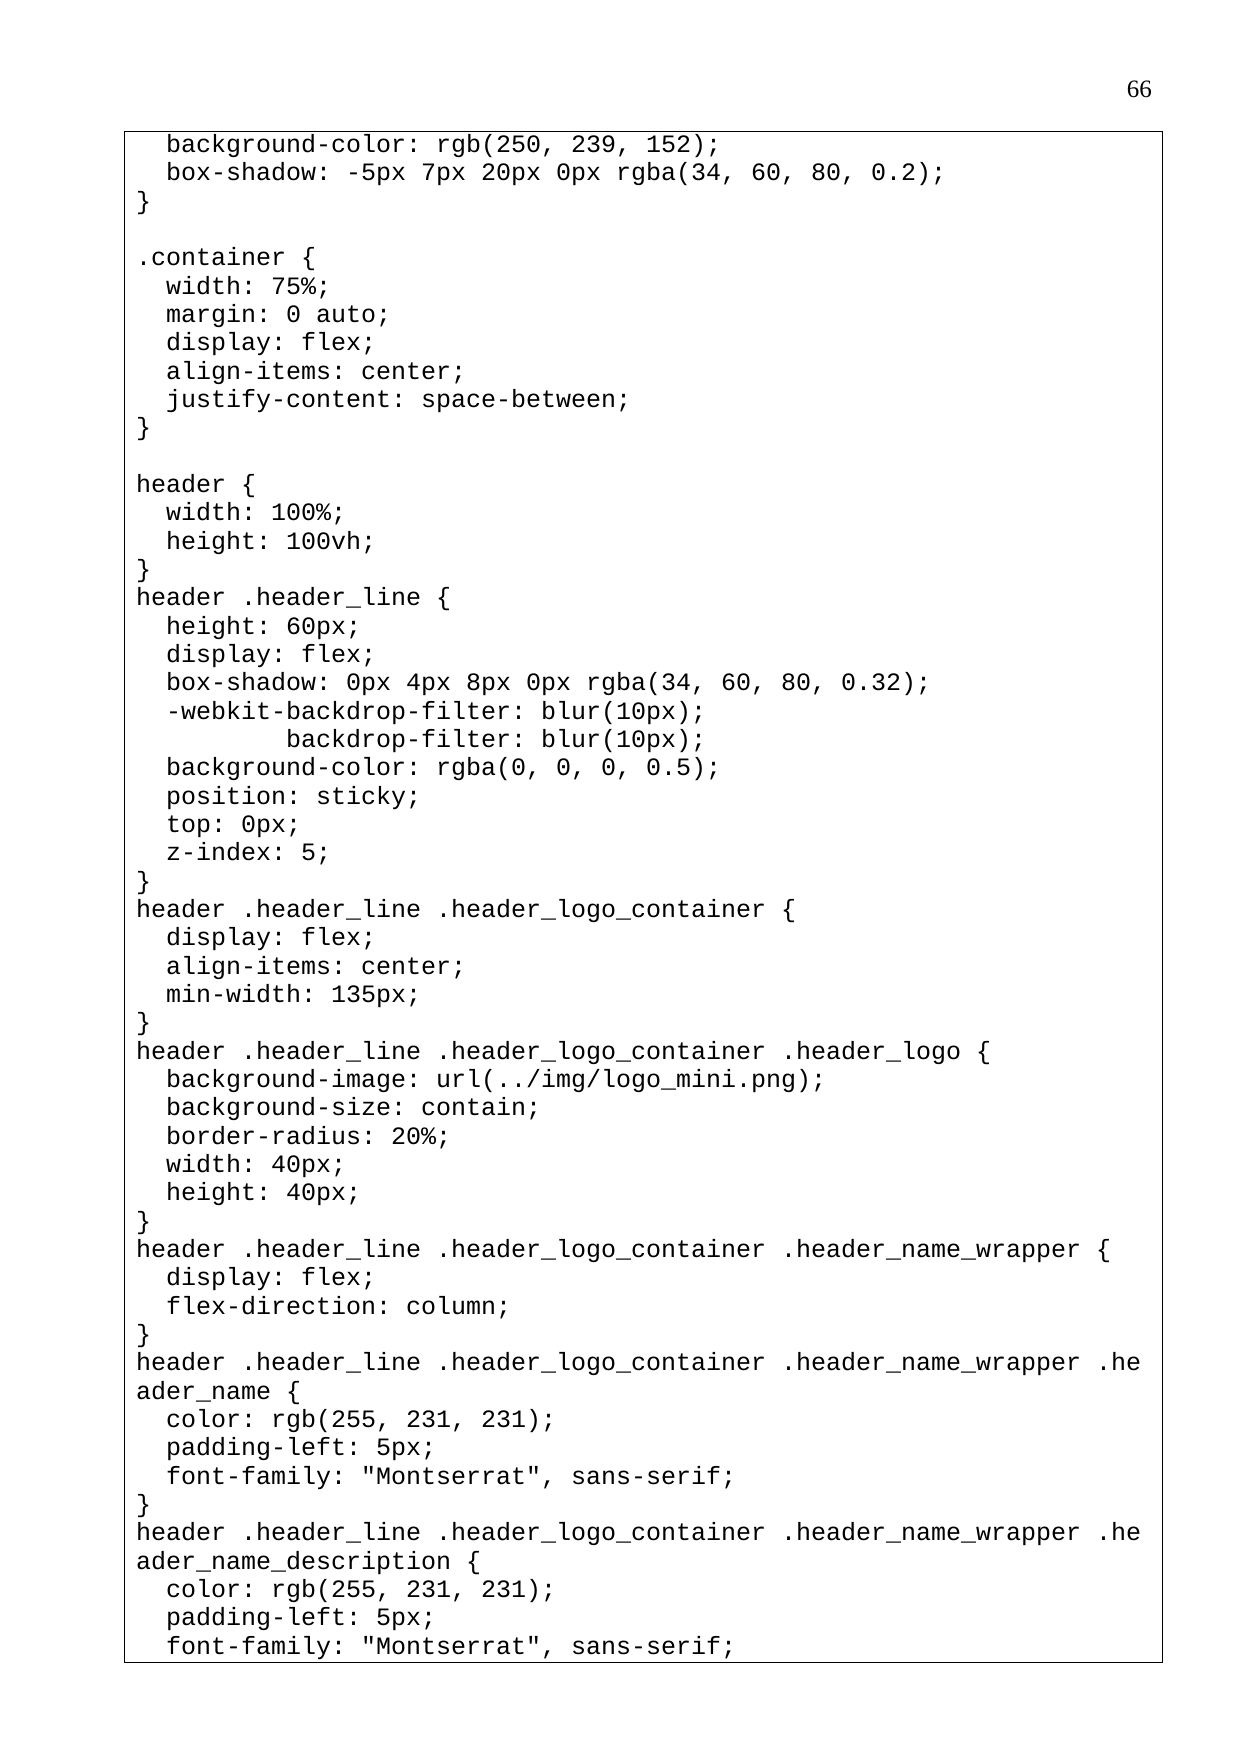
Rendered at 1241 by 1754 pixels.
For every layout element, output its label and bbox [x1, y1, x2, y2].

table_header [125, 132, 1162, 1662]
